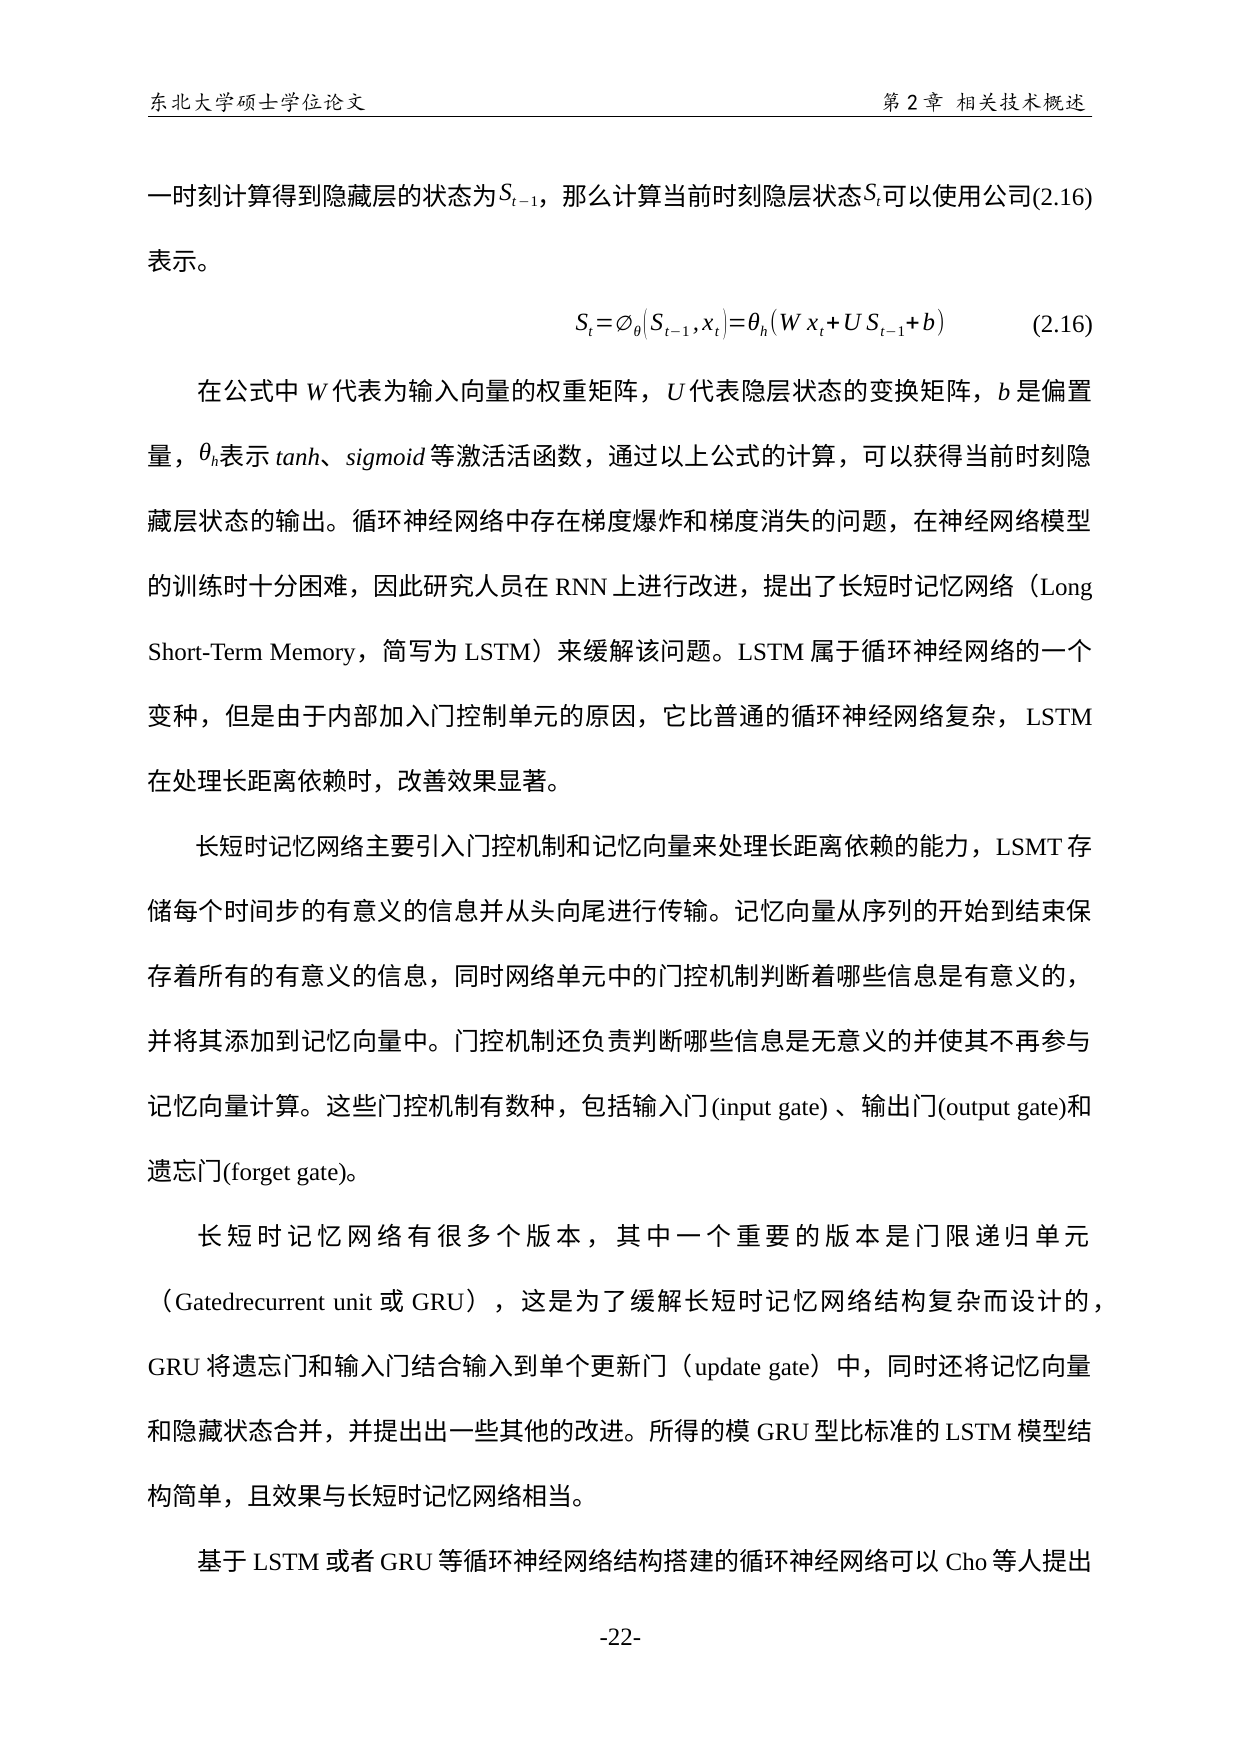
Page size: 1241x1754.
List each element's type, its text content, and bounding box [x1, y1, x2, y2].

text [148, 162, 1092, 292]
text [148, 1527, 1092, 1592]
text (2.16) [148, 292, 1092, 357]
text 长短时记忆网络主要引入门控机制和记忆向量来处理长距离依赖的能力，LSMT存储每个时间步的有意义的信息并从头向尾进行传输。记忆向量从序列的开始到结束保存着所有的有意义的信息，同时网络单元中的门控机制判断着哪些信息是有意义的，并将其添加到记忆向量中。门控机制还负责判断哪些信息是无意义的并使其不再参与记忆向量计算。这些门控机制有数种，包括输入门(input gate) 、输出门(output gate)和遗忘门(forget gate)。 [148, 812, 1092, 1202]
text 长短时记忆网络有很多个版本，其中一个重要的版本是门限递归单元（Gatedrecurrent unit或GRU），这是为了缓解长短时记忆网络结构复杂而设计的，GRU将遗忘门和输入门结合输入到单个更新门（update gate）中，同时还将记忆向量和隐藏状态合并，并提出出一些其他的改进。所得的模GRU型比标准的LSTM模型结构简单，且效果与长短时记忆网络相当。 [148, 1202, 1092, 1527]
text 在公式中W代表为输入向量的权重矩阵，U代表隐层状态的变换矩阵，b是偏置量，表示tanh、sigmoid等激活活函数，通过以上公式的计算，可以获得当前时刻隐藏层状态的输出。循环神经网络中存在梯度爆炸和梯度消失的问题，在神经网络模型的训练时十分困难，因此研究人员在RNN上进行改进，提出了长短时记忆网络（Long Short-Term Memory，简写为LSTM）来缓解该问题。LSTM属于循环神经网络的一个变种，但是由于内部加入门控制单元的原因，它比普通的循环神经网络复杂，LSTM在处理长距离依赖时，改善效果显著。 [148, 357, 1092, 812]
